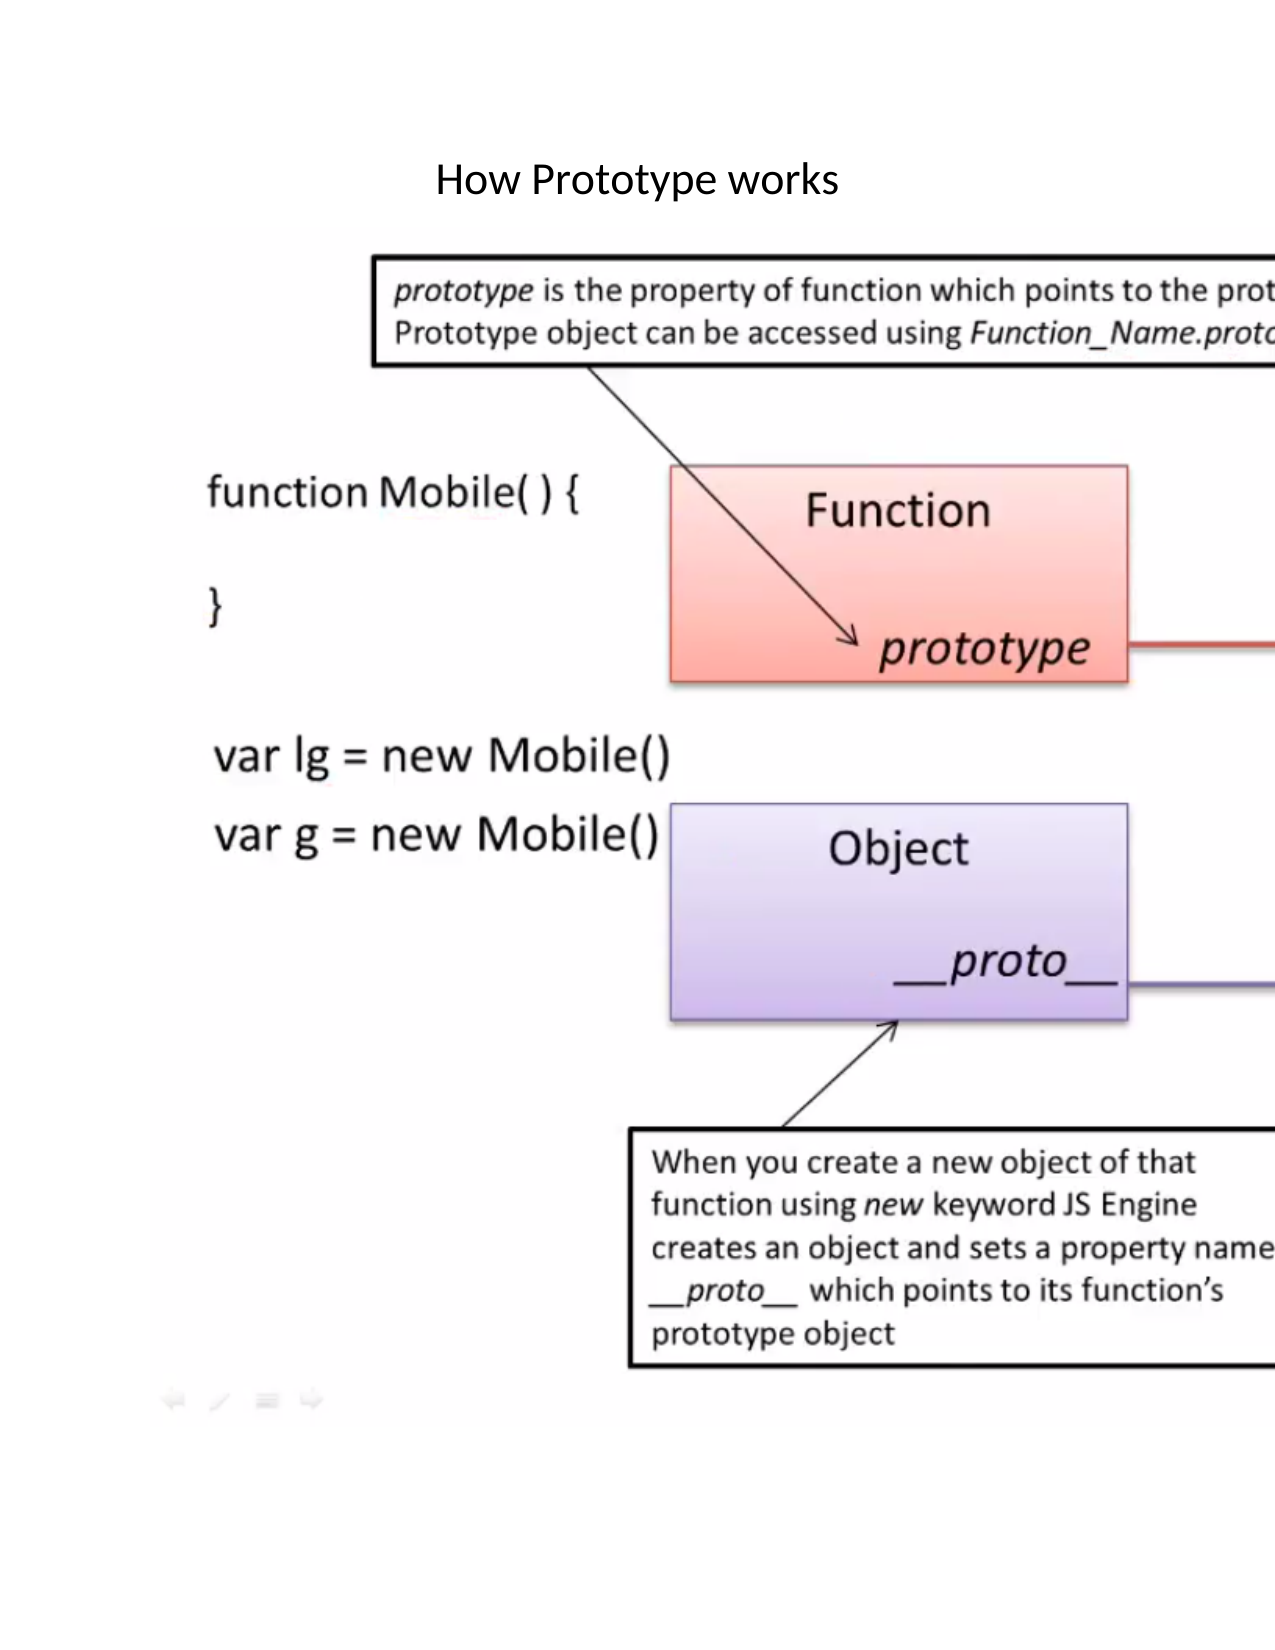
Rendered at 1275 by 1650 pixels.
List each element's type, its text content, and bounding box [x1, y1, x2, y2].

text How Prototype works [150, 150, 1125, 206]
picture [150, 227, 1275, 1427]
